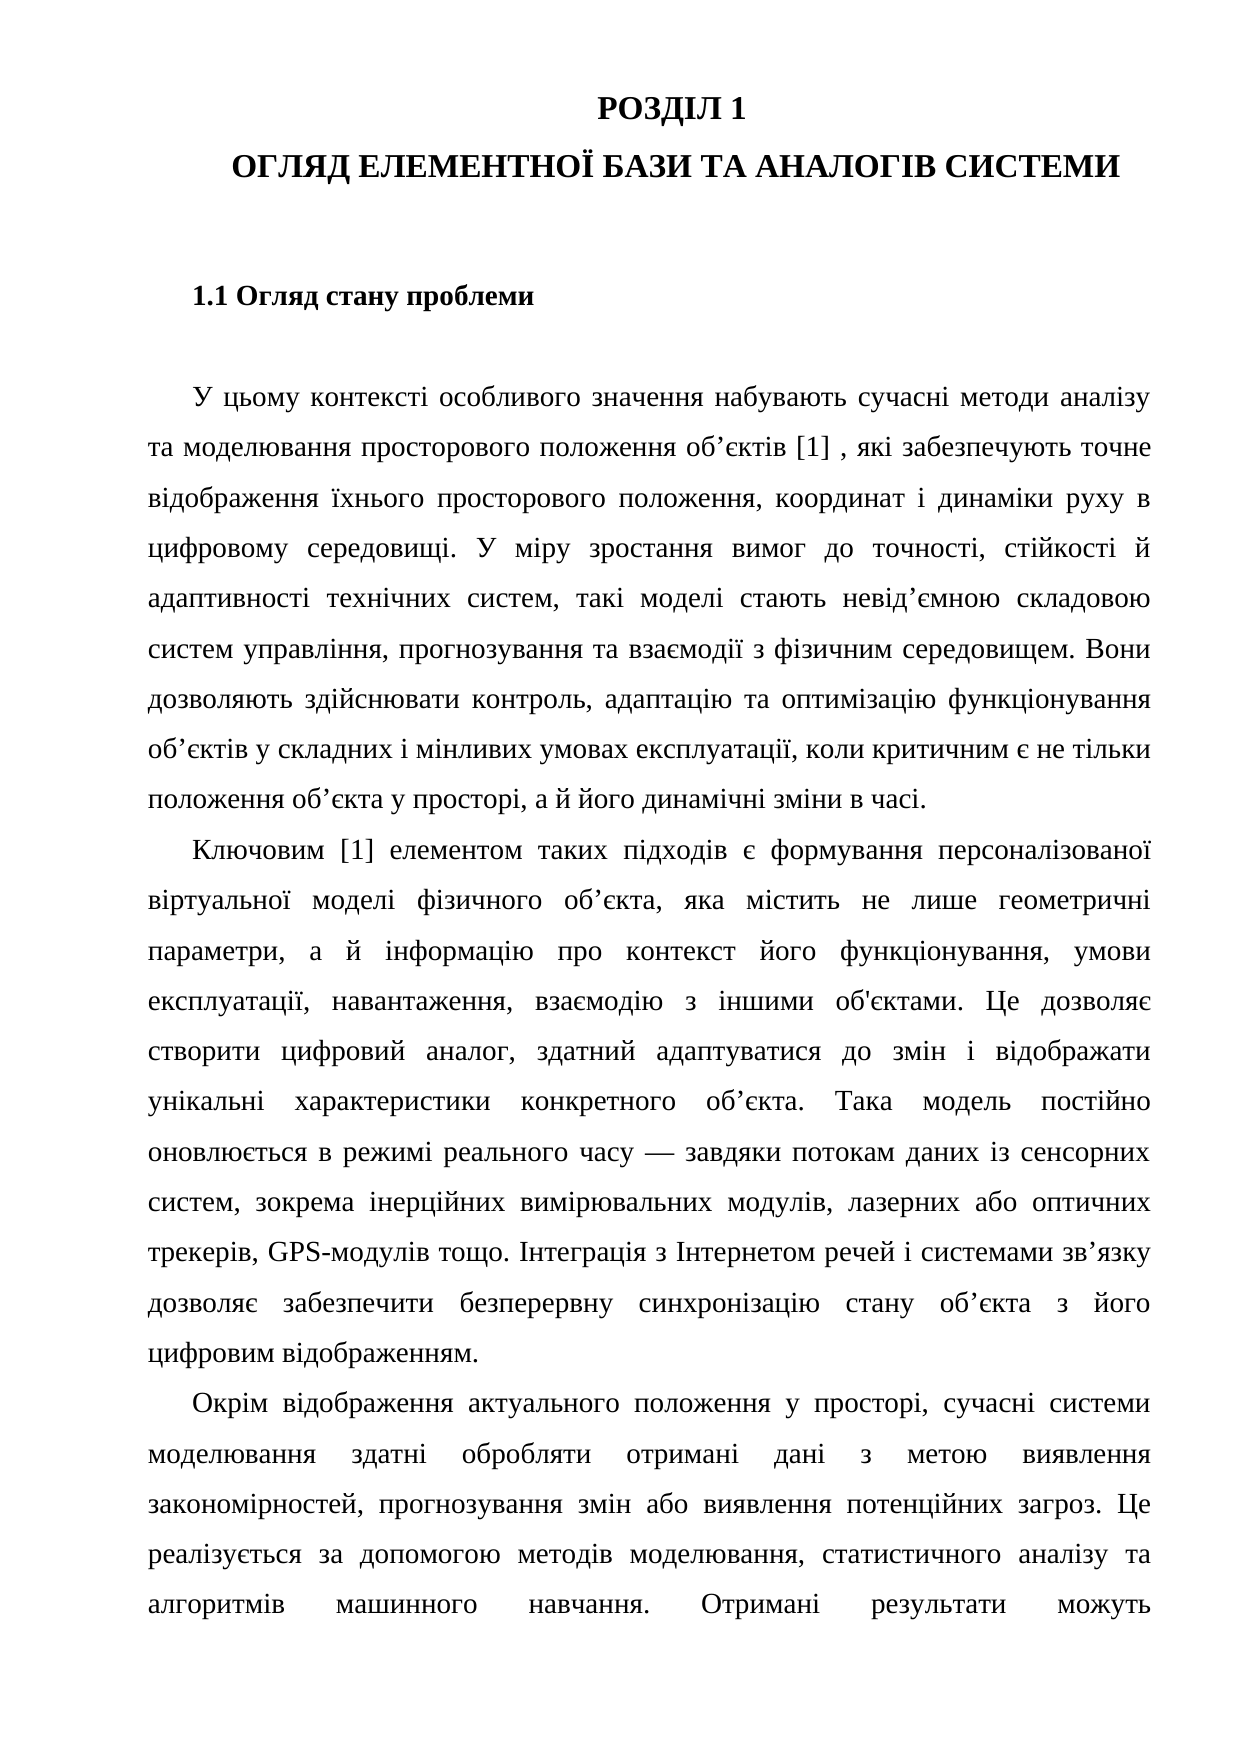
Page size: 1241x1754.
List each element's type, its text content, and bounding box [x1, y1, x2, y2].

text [148, 1385, 1152, 1620]
subtitle РОЗДІЛ 1 [148, 88, 1152, 127]
text Ключовим [1] елементом таких підходів є формування персоналізованої віртуальної моделі фізичного об’єкта, яка містить не лише геометричні параметри, а й інформацію про контекст його функціонування, умови експлуатації, навантаження, взаємодію з іншими об'єктами. Це дозволяє створити цифровий аналог, здатний адаптуватися до змін і відображати унікальні характеристики конкретного об’єкта. Така модель постійно оновлюється в режимі реального часу — завдяки потокам даних із сенсорних систем, зокрема інерційних вимірювальних модулів, лазерних або оптичних трекерів, GPS-модулів тощо. Інтеграція з Інтернетом речей і системами зв’язку дозволяє забезпечити безперервну синхронізацію стану об’єкта з його цифровим відображенням. [148, 832, 1152, 1369]
subtitle ОГЛЯД ЕЛЕМЕНТНОЇ БАЗИ ТА АНАЛОГІВ СИСТЕМИ [148, 146, 1152, 184]
list Огляд стану проблеми [192, 278, 1152, 312]
text У цьому контексті особливого значення набувають сучасні методи аналізу та моделювання просторового положення об’єктів [1] , які забезпечують точне відображення їхнього просторового положення, координат і динаміки руху в цифровому середовищі. У міру зростання вимог до точності, стійкості й адаптивності технічних систем, такі моделі стають невід’ємною складовою систем управління, прогнозування та взаємодії з фізичним середовищем. Вони дозволяють здійснювати контроль, адаптацію та оптимізацію функціонування об’єктів у складних і мінливих умовах експлуатації, коли критичним є не тільки положення об’єкта у просторі, а й його динамічні зміни в часі. [148, 379, 1152, 815]
